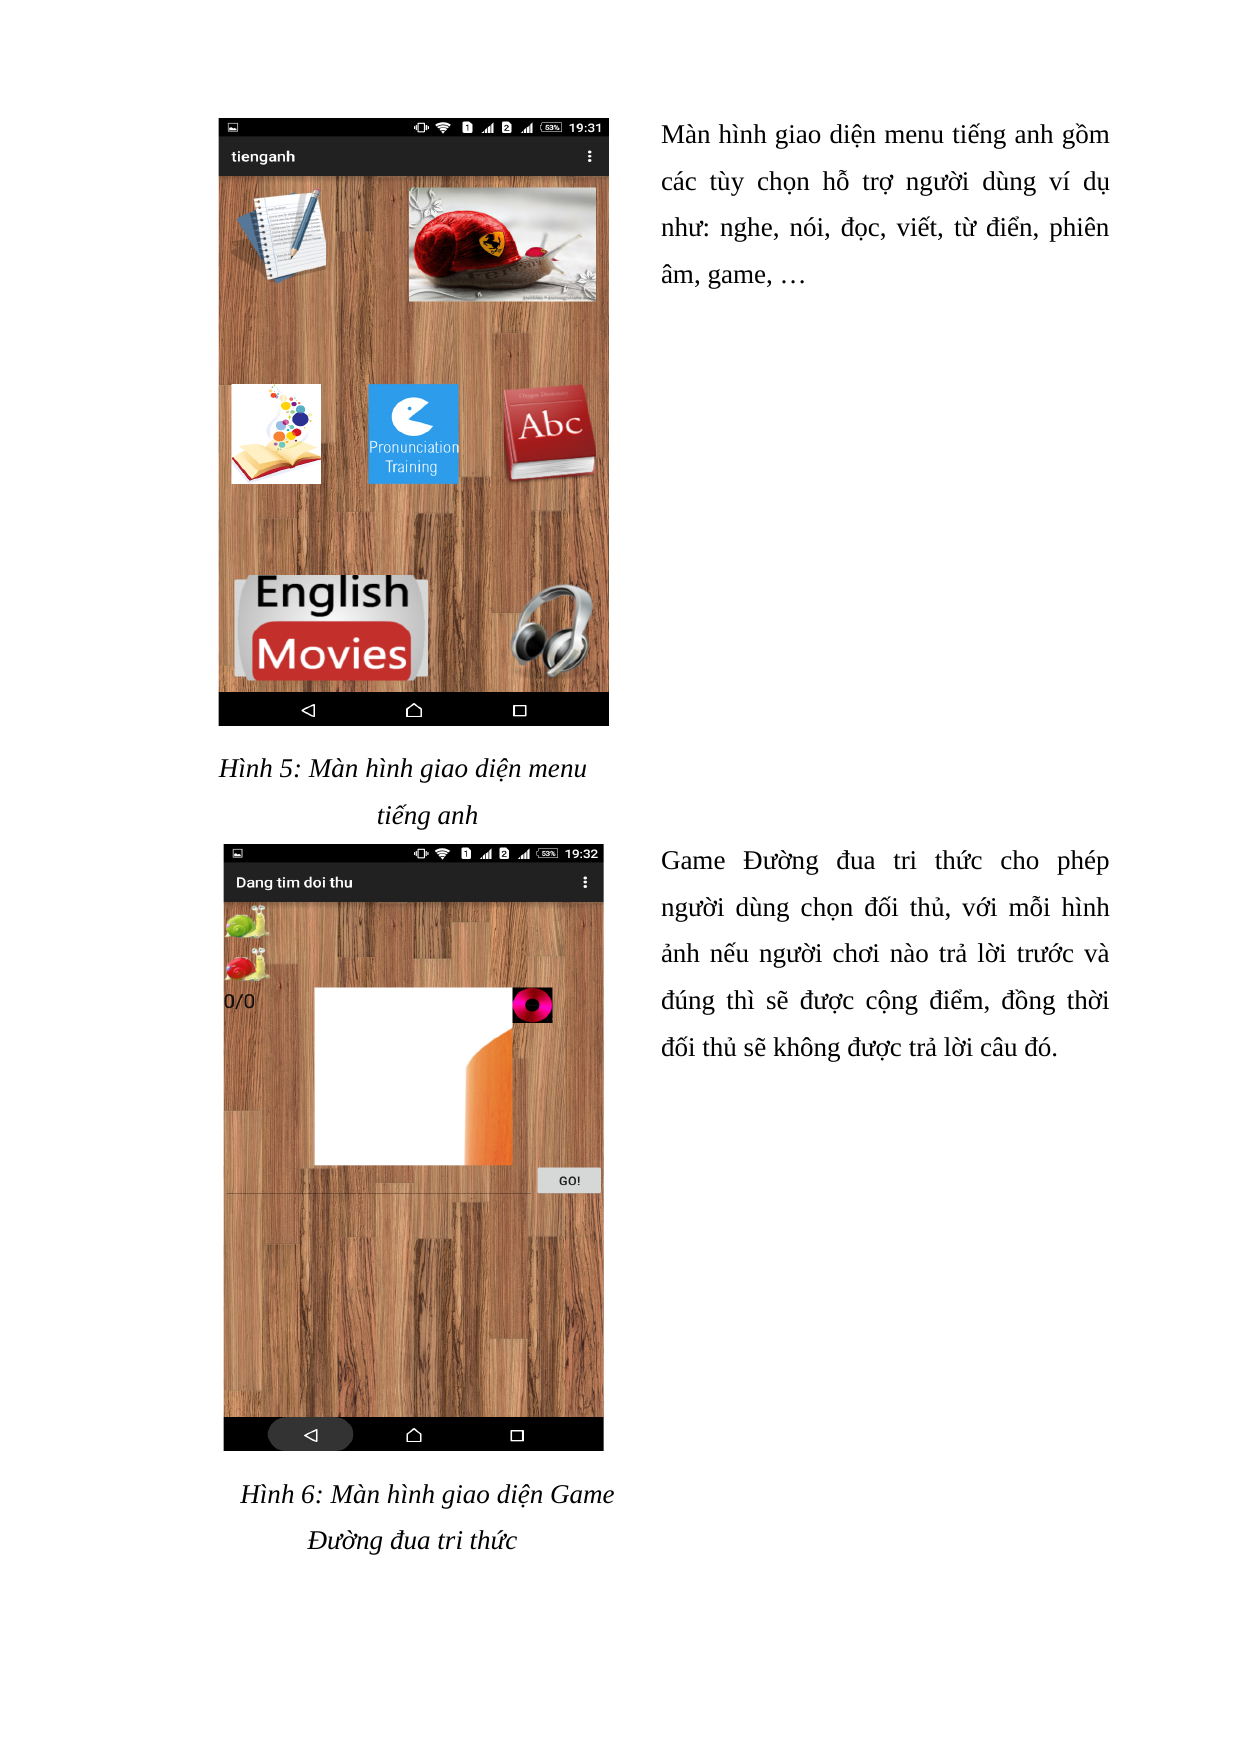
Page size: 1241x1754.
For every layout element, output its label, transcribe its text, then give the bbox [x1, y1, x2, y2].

table_cell Màn hình giao diện menu tiếng anh gồm các tùy chọn hỗ trợ người dùng ví dụ như: nghe, nói, đọc, viết, từ điển, phiên âm, game, … [650, 118, 1122, 844]
table_cell Hình 6: Màn hình giao diện Game Đường đua tri thức [178, 844, 649, 1570]
picture [223, 844, 604, 1451]
picture [218, 118, 609, 726]
table_cell Hình 5: Màn hình giao diện menu tiếng anh [178, 118, 649, 844]
table_cell Game Đường đua tri thức cho phép người dùng chọn đối thủ, với mỗi hình ảnh nếu người chơi nào trả lời trước và đúng thì sẽ được cộng điểm, đồng thời đối thủ sẽ không được trả lời câu đó. [650, 844, 1122, 1570]
